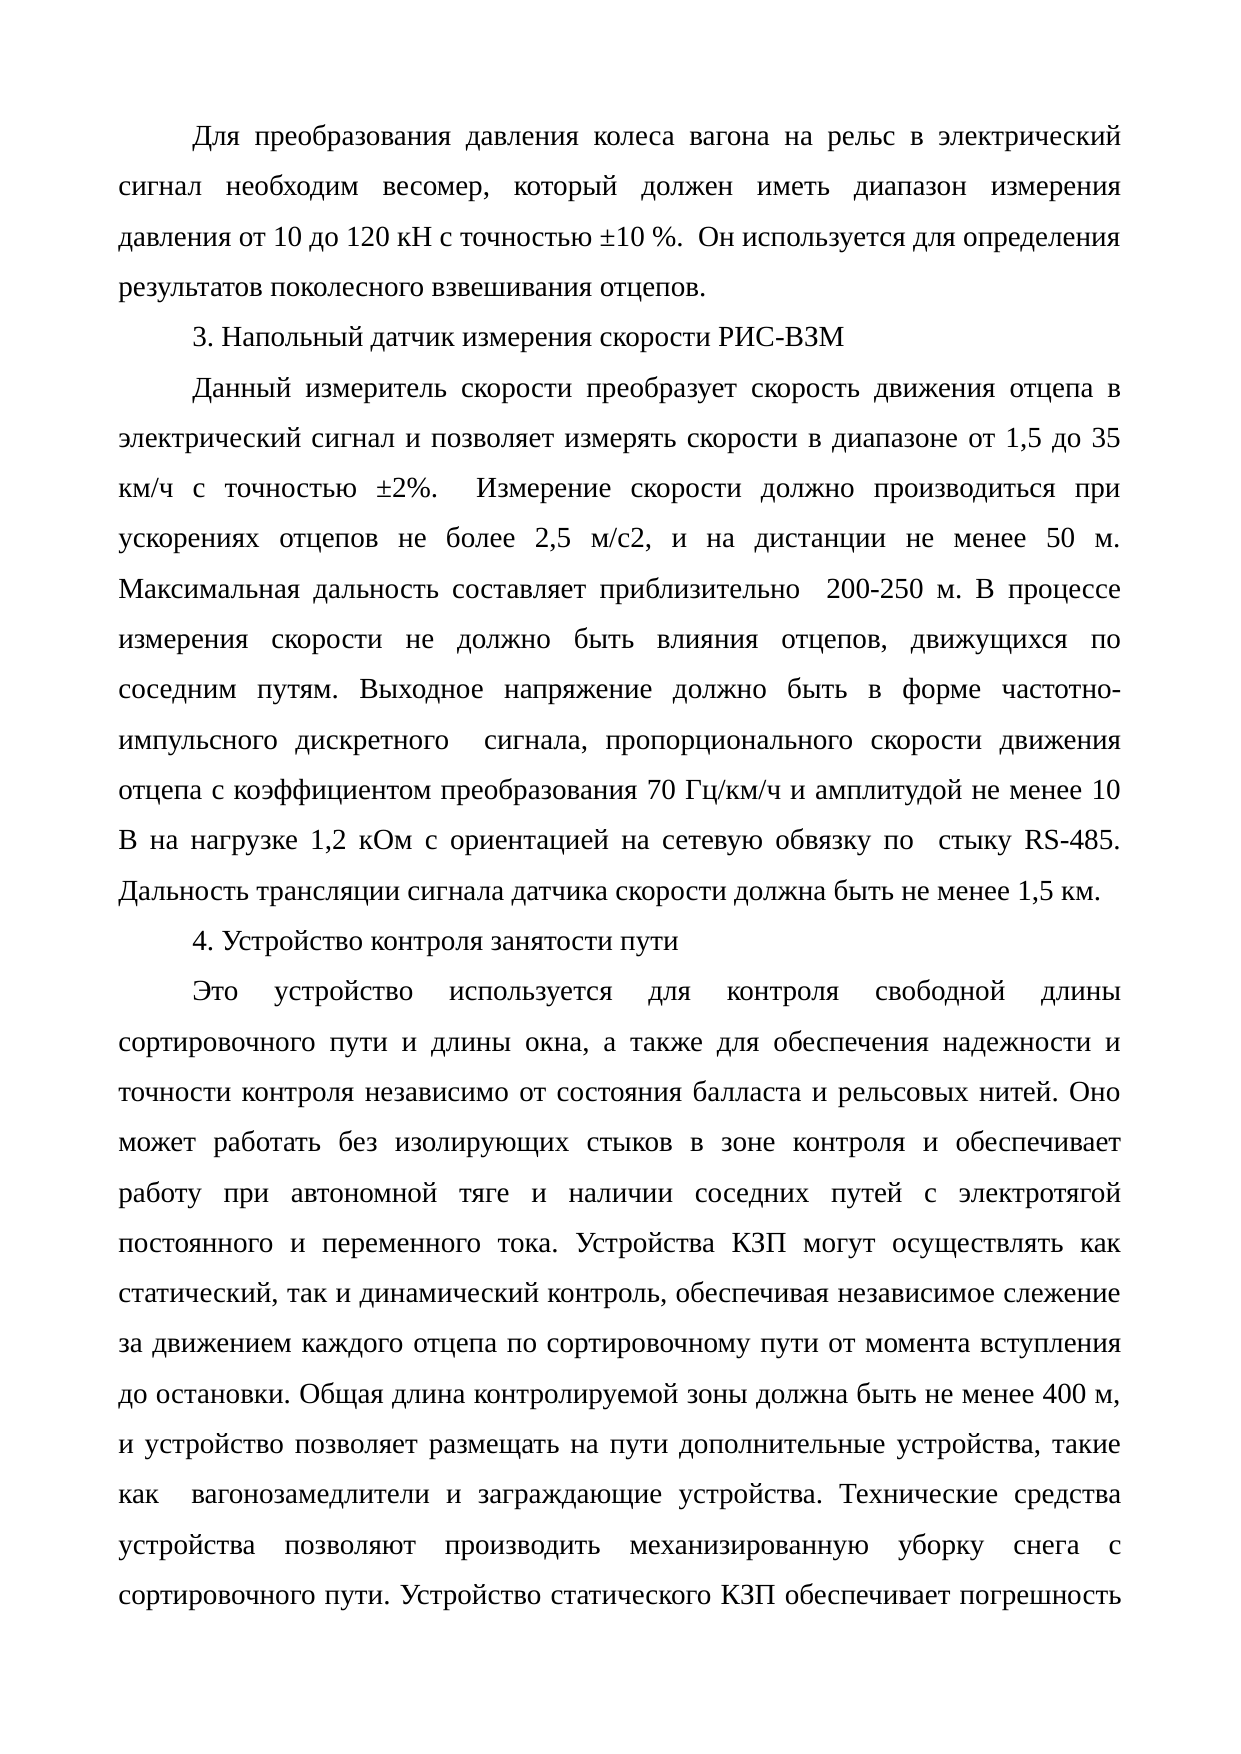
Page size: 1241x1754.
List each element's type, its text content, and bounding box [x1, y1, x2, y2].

text 4. Устройство контроля занятости пути [118, 923, 1122, 957]
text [118, 973, 1122, 1611]
text Данный измеритель скорости преобразует скорость движения отцепа в электрический сигнал и позволяет измерять скорости в диапазоне от 1,5 до 35 км/ч с точностью ±2%. Измерение скорости должно производиться при ускорениях отцепов не более 2,5 м/с2, и на дистанции не менее 50 м. Максимальная дальность составляет приблизительно 200-250 м. В процессе измерения скорости не должно быть влияния отцепов, движущихся по соседним путям. Выходное напряжение должно быть в форме частотно-импульсного дискретного сигнала, пропорционального скорости движения отцепа с коэффициентом преобразования 70 Гц/км/ч и амплитудой не менее 10 В на нагрузке 1,2 кОм с ориентацией на сетевую обвязку по стыку RS-485. Дальность трансляции сигнала датчика скорости должна быть не менее 1,5 км. [118, 370, 1122, 906]
text Для преобразования давления колеса вагона на рельс в электрический сигнал необходим весомер, который должен иметь диапазон измерения давления от 10 до 120 кН с точностью ±10 %. Он используется для определения результатов поколесного взвешивания отцепов. [118, 118, 1122, 303]
text 3. Напольный датчик измерения скорости РИС-ВЗМ [118, 319, 1122, 353]
